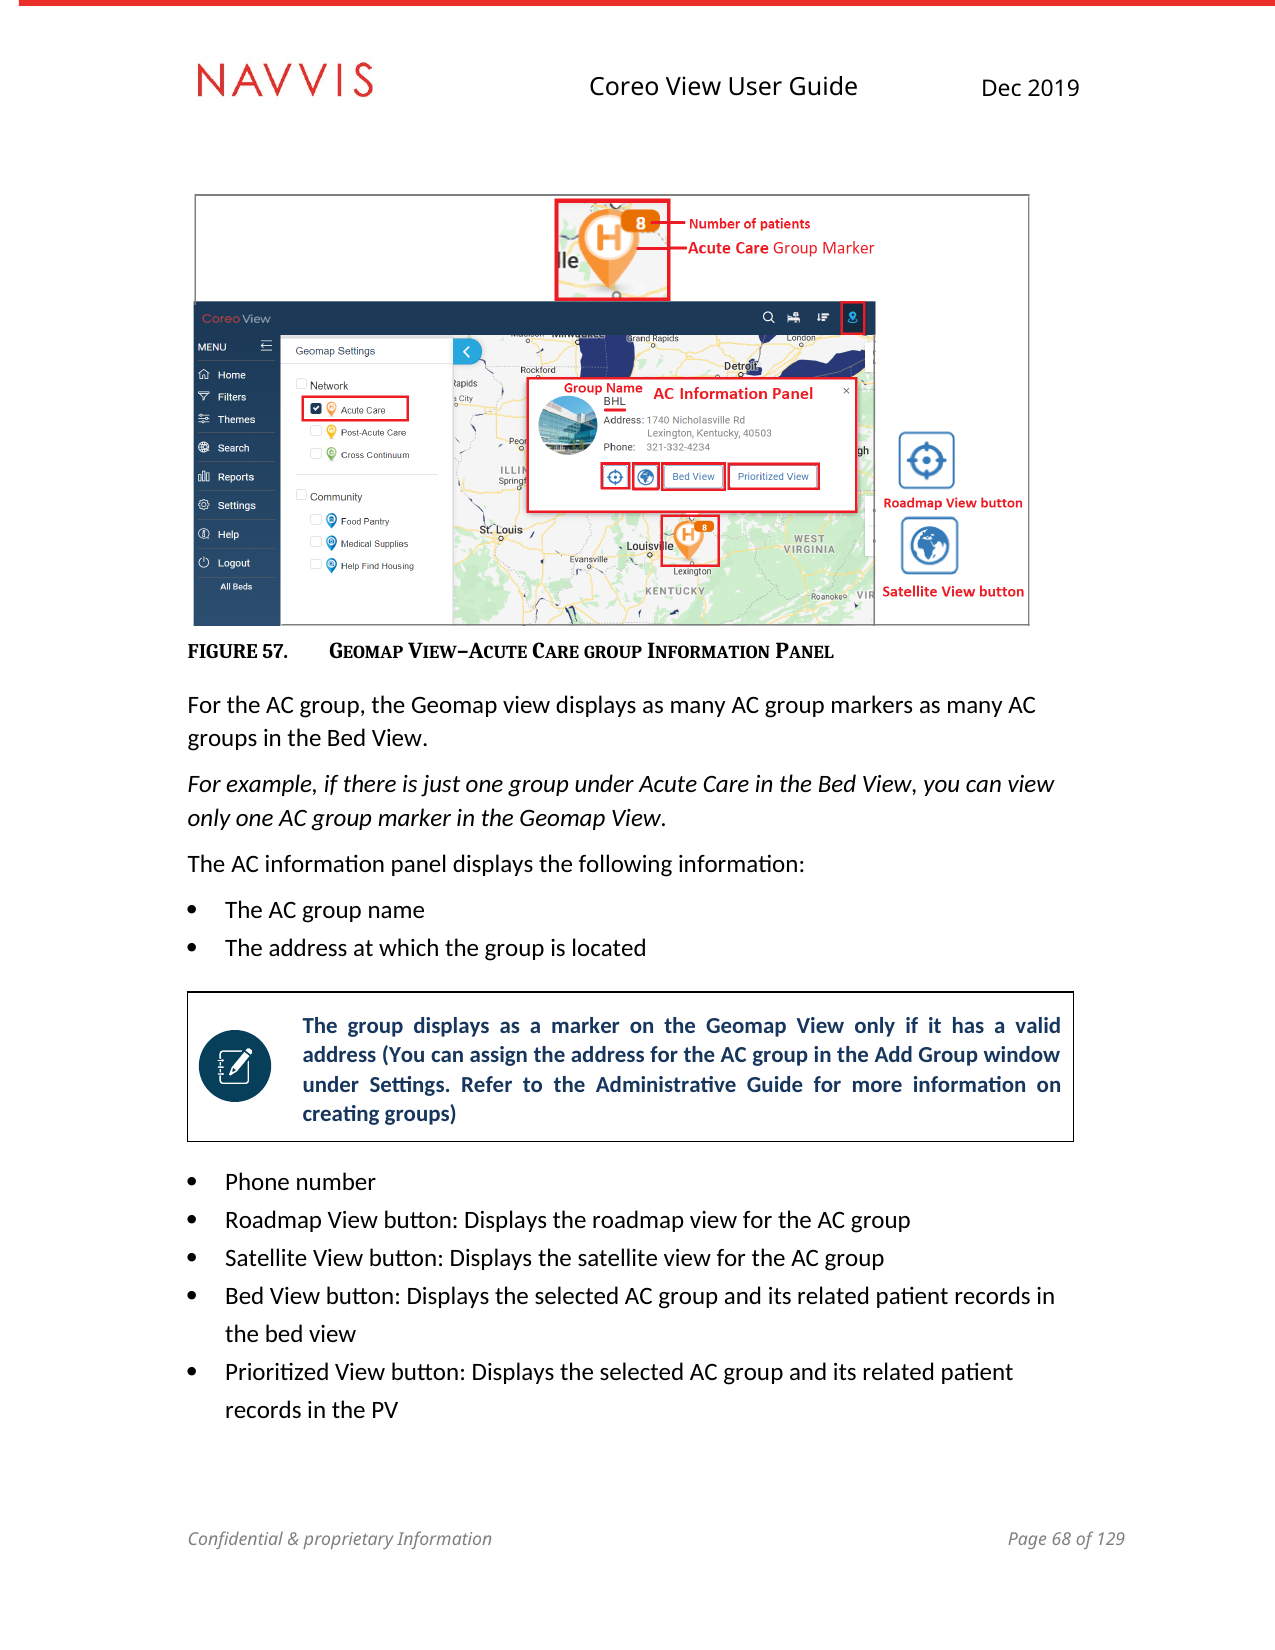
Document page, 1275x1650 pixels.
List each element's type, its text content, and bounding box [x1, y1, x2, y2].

list Roadmap View button: Displays the roadmap view for the AC group [187, 1204, 1087, 1234]
text For example, if there is just one group under Acute Care in the Bed View, you can view only one AC group marker in the Geomap View. [187, 769, 1087, 833]
list Satellite View button: Displays the satellite view for the AC group [187, 1242, 1087, 1272]
text Geomap View–Acute Care group Information Panel [187, 638, 1087, 664]
picture [187, 55, 383, 104]
list Bed View button: Displays the selected AC group and its related patient records in the bed view [187, 1280, 1087, 1349]
text The AC information panel displays the following information: [187, 848, 1087, 879]
text For the AC group, the Geomap view displays as many AC group markers as many AC groups in the Bed View. [187, 689, 1087, 753]
list The AC group name [187, 894, 1087, 925]
picture [193, 194, 1030, 626]
list The address at which the group is located [187, 932, 1087, 963]
table_header [188, 993, 291, 1141]
list Phone number [187, 1166, 1087, 1196]
table_header The group displays as a marker on the Geomap View only if it has a valid address (You can assign the address for the AC group in the Add Group window under Settings. Refer to the Administrative Guide for more information on creating groups) [291, 993, 1073, 1141]
list Prioritized View button: Displays the selected AC group and its related patient records in the PV [187, 1356, 1087, 1425]
